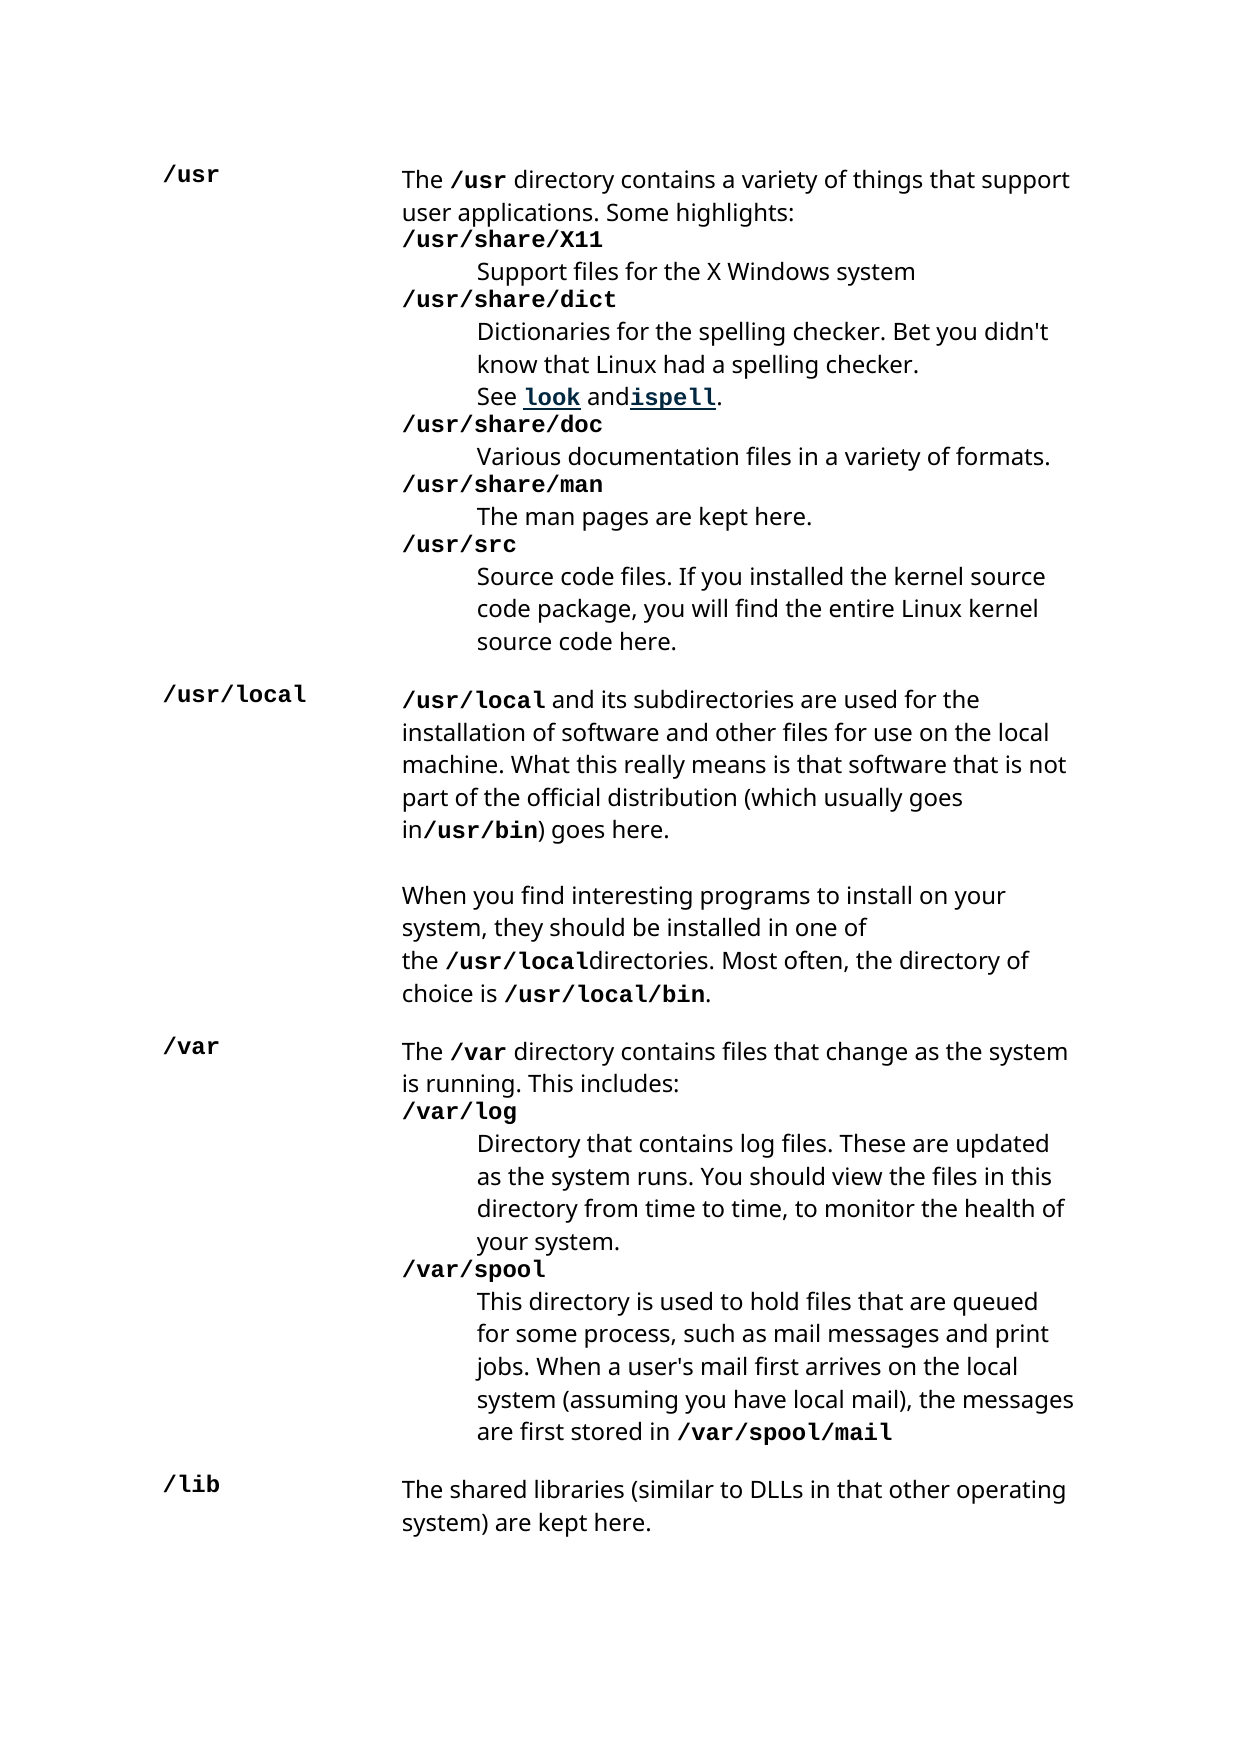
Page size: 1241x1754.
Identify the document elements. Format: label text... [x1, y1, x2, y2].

table_cell /var [150, 1022, 389, 1460]
table_cell The /var directory contains files that change as the system is running. This includes: /var/log Directory that contains log files. These are updated as the system runs. You should view the files in this directory from time to time, to monitor the health of your system. /var/spool This directory is used to hold files that are queued for some process, such as mail messages and print jobs. When a user's mail first arrives on the local system (assuming you have local mail), the messages are first stored in /var/spool/mail [389, 1022, 1090, 1460]
table_cell /lib [150, 1460, 389, 1551]
table_cell The shared libraries (similar to DLLs in that other operating system) are kept here. [389, 1460, 1090, 1551]
table_cell /usr [150, 150, 389, 670]
table_cell /usr/local [150, 670, 389, 1022]
table_cell The /usr directory contains a variety of things that support user applications. Some highlights: /usr/share/X11 Support files for the X Windows system /usr/share/dict Dictionaries for the spelling checker. Bet you didn't know that Linux had a spelling checker. See look andispell. /usr/share/doc Various documentation files in a variety of formats. /usr/share/man The man pages are kept here. /usr/src Source code files. If you installed the kernel source code package, you will find the entire Linux kernel source code here. [389, 150, 1090, 670]
table_cell /usr/local and its subdirectories are used for the installation of software and other files for use on the local machine. What this really means is that software that is not part of the official distribution (which usually goes in/usr/bin) goes here. When you find interesting programs to install on your system, they should be installed in one of the /usr/localdirectories. Most often, the directory of choice is /usr/local/bin. [389, 670, 1090, 1022]
